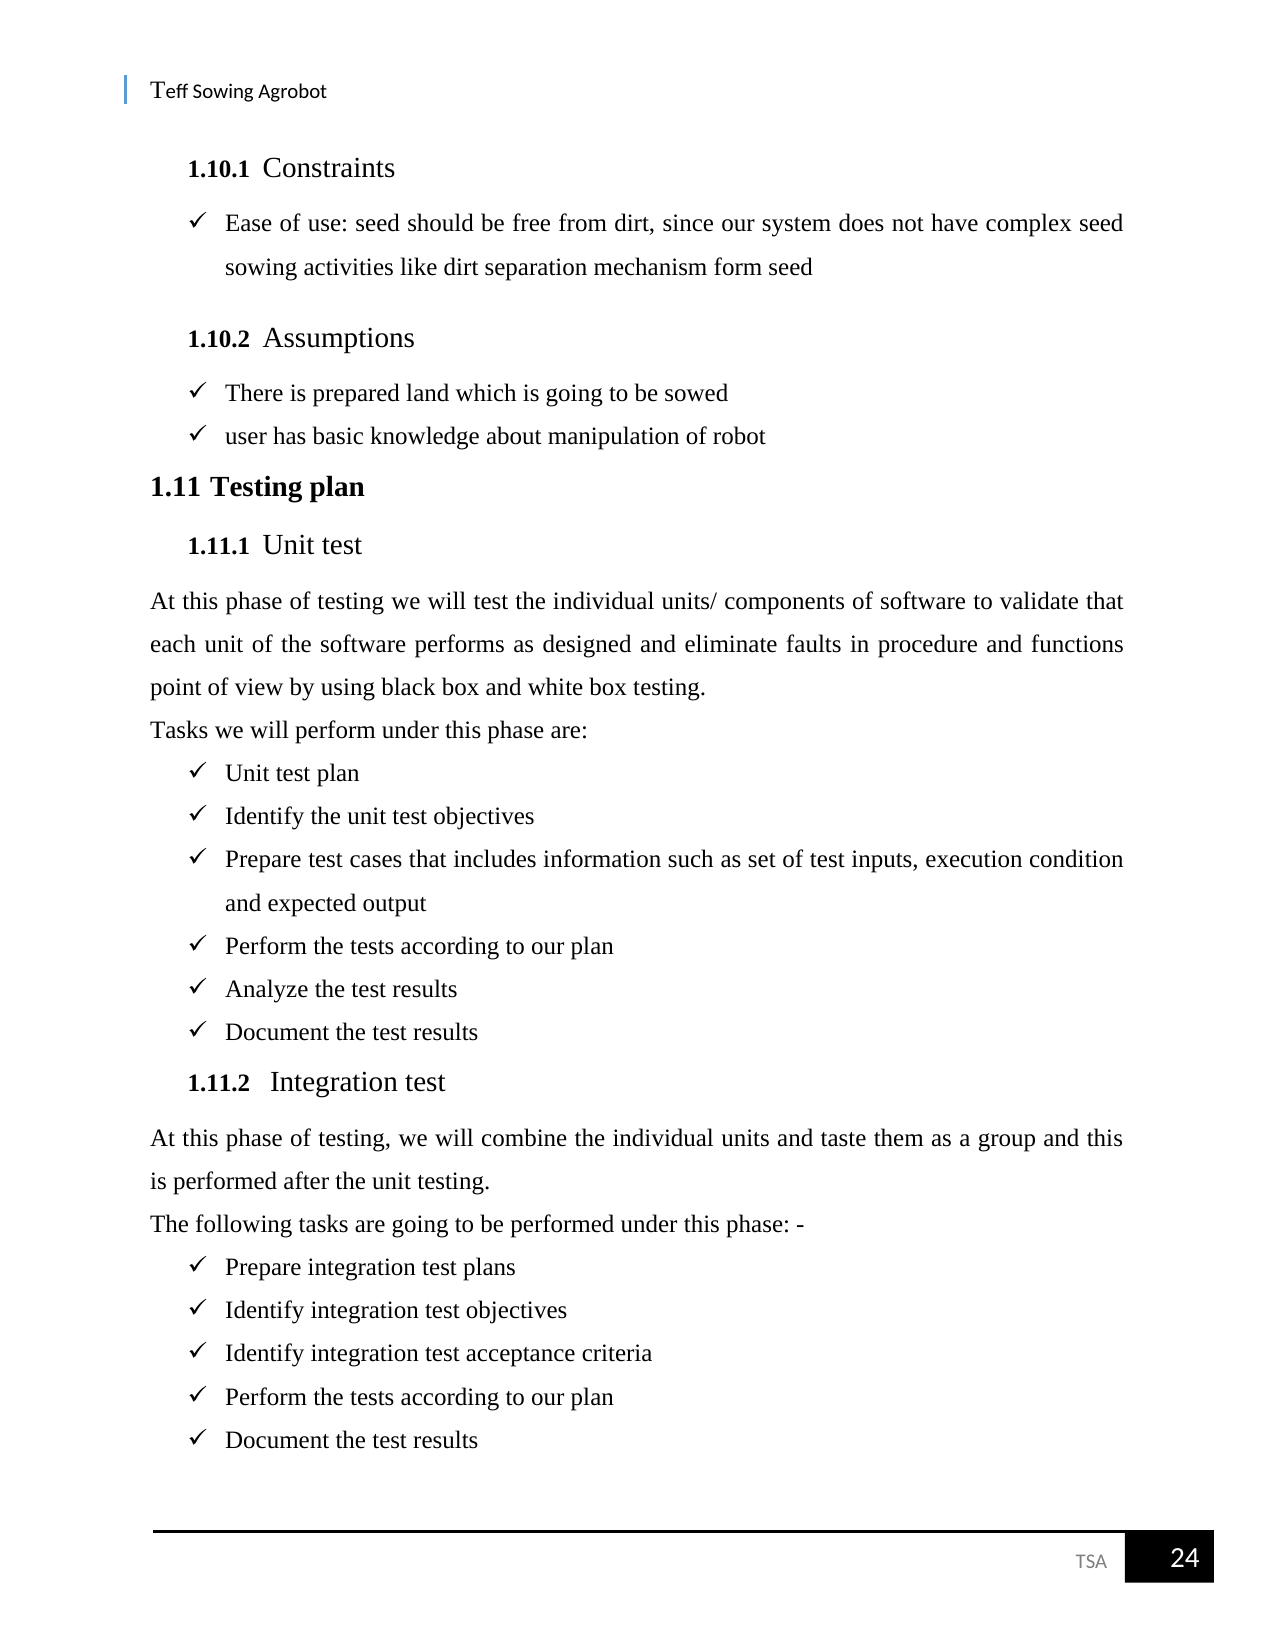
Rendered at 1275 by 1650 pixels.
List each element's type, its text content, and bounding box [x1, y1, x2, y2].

list Identify the unit test objectives [187, 801, 1125, 830]
list Identify integration test acceptance criteria [187, 1338, 1125, 1367]
list Identify integration test objectives [187, 1295, 1125, 1324]
list Prepare integration test plans [187, 1252, 1125, 1281]
list Perform the tests according to our plan [187, 1382, 1125, 1410]
subtitle Assumptions [187, 320, 1125, 353]
list There is prepared land which is going to be sowed [187, 378, 1125, 407]
text Tasks we will perform under this phase are: [150, 715, 1125, 744]
subtitle Constraints [187, 150, 1125, 183]
list Analyze the test results [187, 974, 1125, 1003]
subtitle Unit test [187, 527, 1125, 561]
subtitle Integration test [187, 1064, 1125, 1098]
list user has basic knowledge about manipulation of robot [187, 421, 1125, 450]
list Unit test plan [187, 758, 1125, 787]
text At this phase of testing we will test the individual units/ components of software to validate that each unit of the software performs as designed and eliminate faults in procedure and functions point of view by using black box and white box testing. [150, 586, 1125, 701]
subtitle Testing plan [150, 469, 1125, 502]
text The following tasks are going to be performed under this phase: - [150, 1209, 1125, 1238]
text At this phase of testing, we will combine the individual units and taste them as a group and this is performed after the unit testing. [150, 1123, 1125, 1195]
list Ease of use: seed should be free from dirt, since our system does not have complex seed sowing activities like dirt separation mechanism form seed [187, 208, 1125, 280]
list Prepare test cases that includes information such as set of test inputs, execution condition and expected output [187, 844, 1125, 916]
list Perform the tests according to our plan [187, 931, 1125, 959]
list Document the test results [187, 1017, 1125, 1046]
list Document the test results [187, 1425, 1125, 1453]
